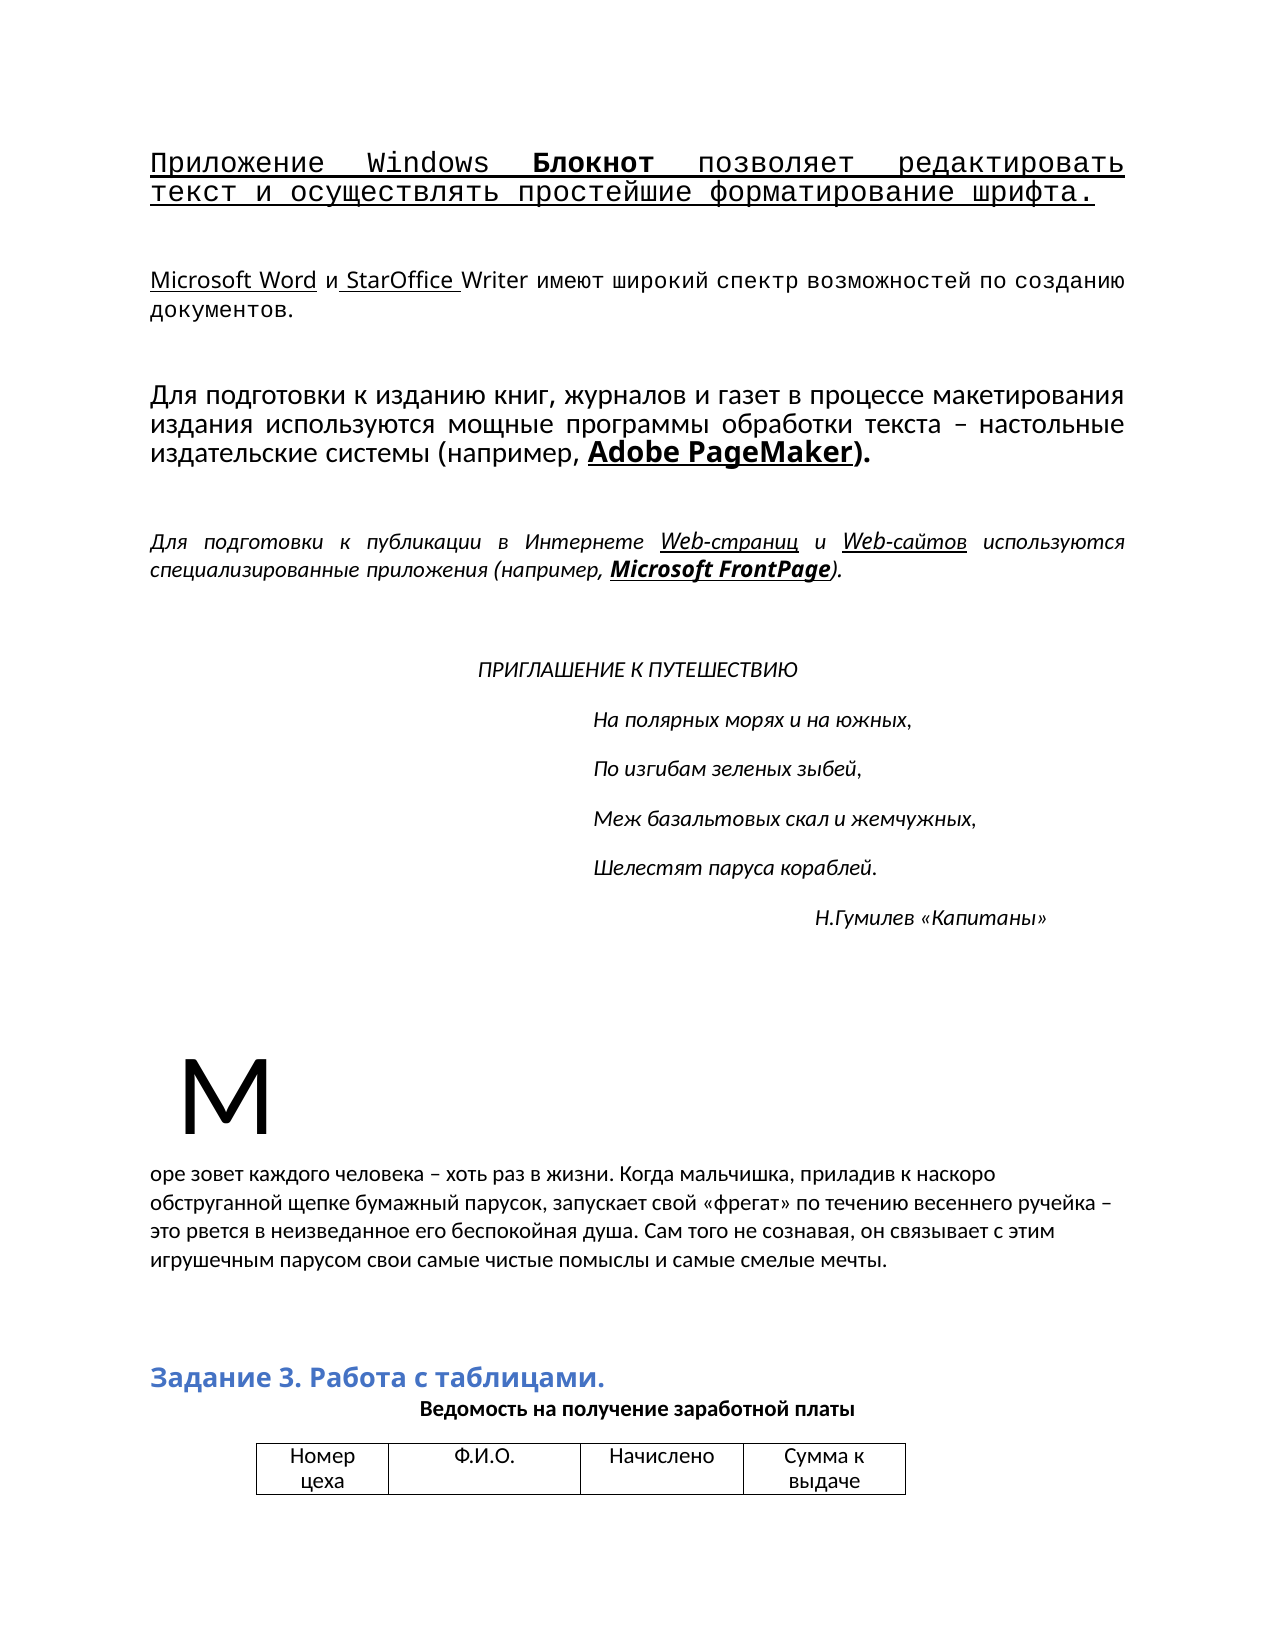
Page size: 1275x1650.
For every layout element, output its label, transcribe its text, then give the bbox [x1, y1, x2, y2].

text Задание 3. Работа с таблицами. [150, 1364, 1125, 1393]
text ПРИГЛАШЕНИЕ К ПУТЕШЕСТВИЮ [150, 654, 1125, 683]
text По изгибам зеленых зыбей, [593, 754, 1125, 782]
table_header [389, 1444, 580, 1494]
text Н.Гумилев «Капитаны» [741, 902, 1125, 931]
text Шелестят паруса кораблей. [593, 853, 1125, 882]
text Для подготовки к публикации в Интернете Web-страниц и Web-сайтов используются специализированные приложения (например, Microsoft FrontPage). [150, 526, 1125, 584]
text М [150, 1051, 1125, 1137]
text оре зовет каждого человека – хоть раз в жизни. Когда мальчишка, приладив к наскоро обструганной щепке бумажный парусок, запускает свой «фрегат» по течению весеннего ручейка – это рвется в неизведанное его беспокойная душа. Сам того не сознавая, он связывает с этим игрушечным парусом свои самые чистые помыслы и самые смелые мечты. [150, 1158, 1125, 1273]
text На полярных морях и на южных, [593, 704, 1125, 733]
text Microsoft Word и StarOffice Writer имеют широкий спектр возможностей по созданию документов. [150, 266, 1125, 323]
text Для подготовки к изданию книг, журналов и газет в процессе макетирования издания используются мощные программы обработки текста – настольные издательские системы (например, Adobe PageMaker). [150, 382, 1125, 468]
text Приложение Windows Блокнот позволяет редактировать текст и осуществлять простейшие форматирование шрифта. [150, 150, 1125, 175]
text Меж базальтовых скал и жемчужных, [593, 803, 1125, 832]
text Приложение Windows Блокнот позволяет редактировать текст и осуществлять простейшие форматирование шрифта. [150, 178, 1125, 207]
text Ведомость на получение заработной платы [150, 1393, 1125, 1422]
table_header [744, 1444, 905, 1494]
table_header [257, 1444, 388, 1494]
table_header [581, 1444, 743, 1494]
